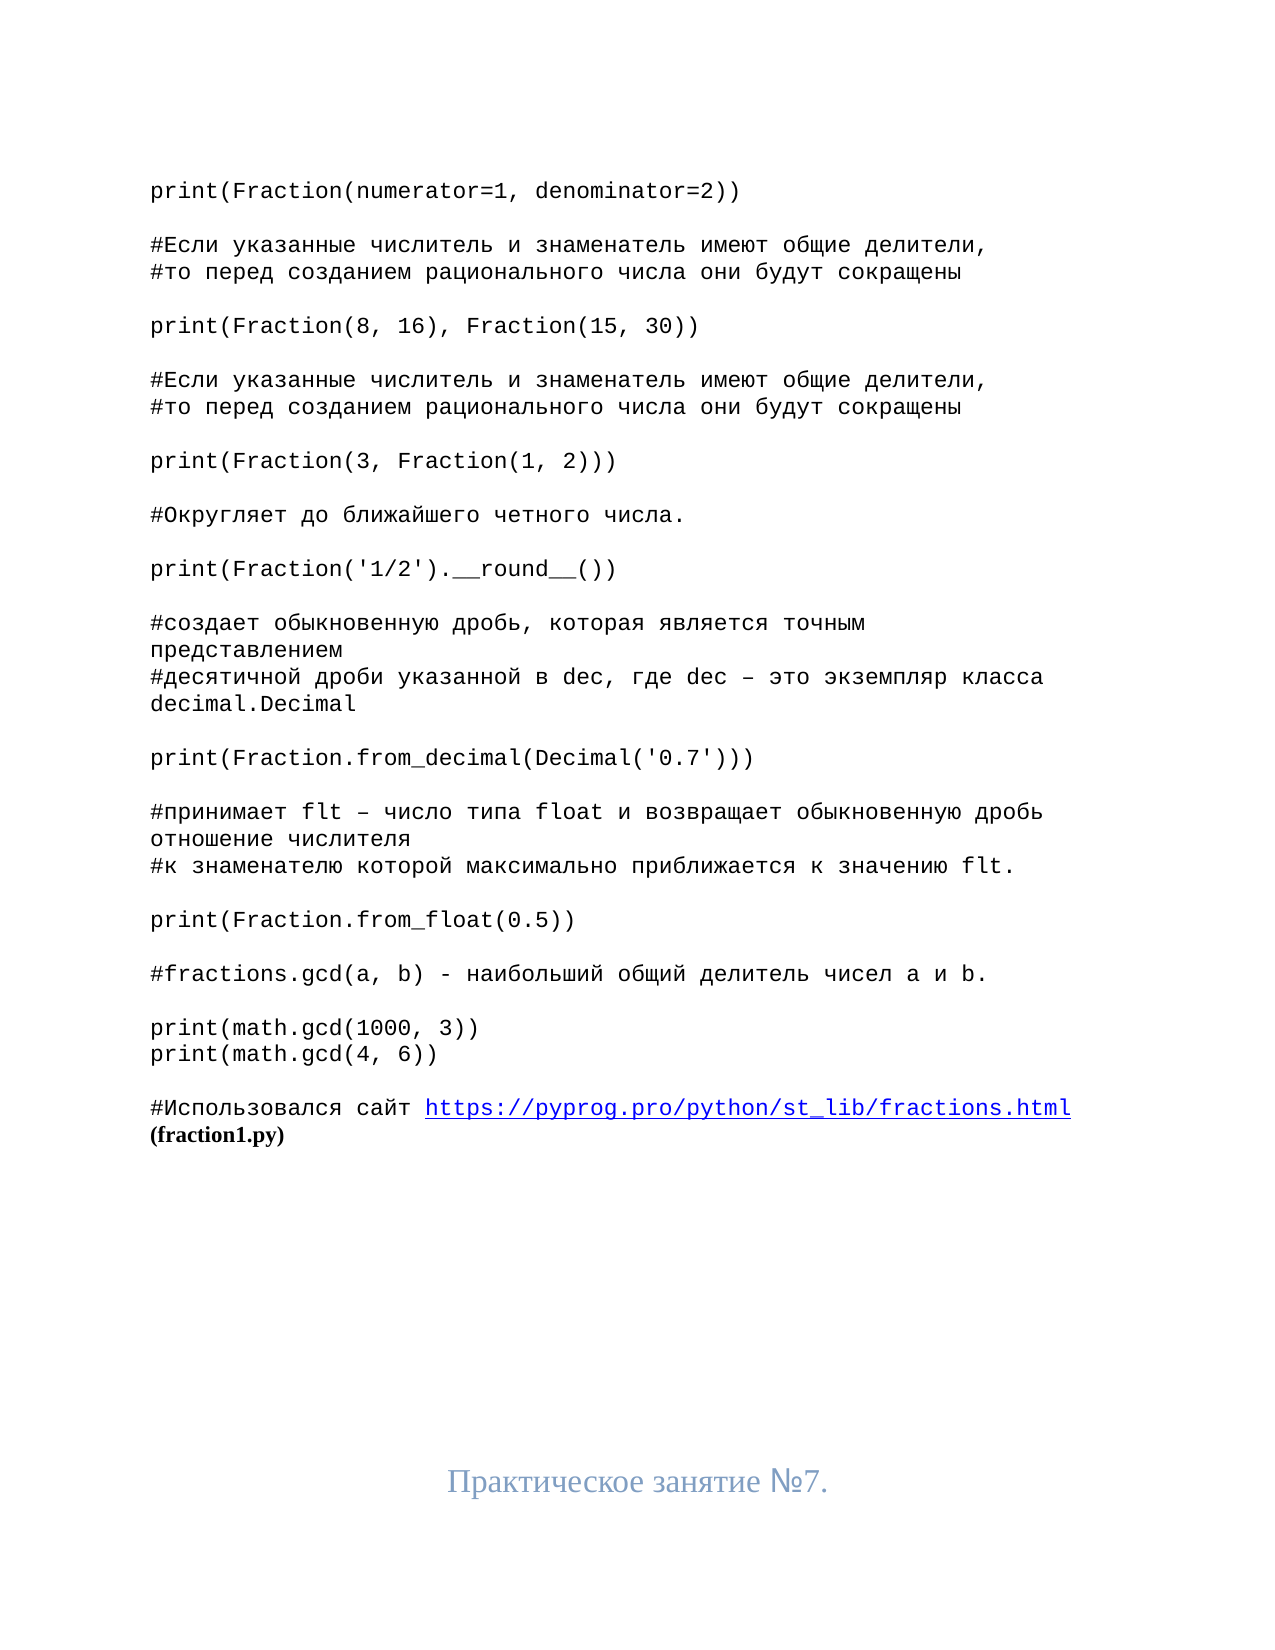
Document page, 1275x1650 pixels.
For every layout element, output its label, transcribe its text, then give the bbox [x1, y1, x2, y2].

text #Если указанные числитель и знаменатель имеют общие делители, [150, 231, 1125, 258]
text print(Fraction(3, Fraction(1, 2))) [150, 447, 1125, 474]
text print(Fraction(8, 16), Fraction(15, 30)) [150, 312, 1125, 339]
text #десятичной дроби указанной в dec, где dec – это экземпляр класса decimal.Decimal [150, 663, 1125, 717]
text #к знаменателю которой максимально приближается к значению flt. [150, 851, 1125, 878]
text Практическое занятие №7. [150, 1470, 1125, 1497]
text #fractions.gcd(a, b) - наибольший общий делитель чисел a и b. [150, 959, 1125, 986]
text (fraction1.py) [150, 1121, 1125, 1148]
text #создает обыкновенную дробь, которая является точным [150, 609, 1125, 636]
text print(math.gcd(4, 6)) [150, 1040, 1125, 1067]
text #то перед созданием рационального числа они будут сокращены [150, 393, 1125, 420]
text print(Fraction.from_float(0.5)) [150, 905, 1125, 932]
text print(math.gcd(1000, 3)) [150, 1013, 1125, 1040]
text print(Fraction(numerator=1, denominator=2)) [150, 177, 1125, 204]
text print(Fraction('1/2').__round__()) [150, 555, 1125, 582]
text #Если указанные числитель и знаменатель имеют общие делители, [150, 366, 1125, 393]
text #то перед созданием рационального числа они будут сокращены [150, 258, 1125, 285]
text представлением [150, 636, 1125, 663]
text print(Fraction.from_decimal(Decimal('0.7'))) [150, 743, 1125, 771]
text #Округляет до ближайшего четного числа. [150, 501, 1125, 528]
text #принимает flt – число типа float и возвращает обыкновенную дробь отношение числителя [150, 797, 1125, 851]
text #Использовался сайт https://pyprog.pro/python/st_lib/fractions.html [150, 1067, 1125, 1121]
